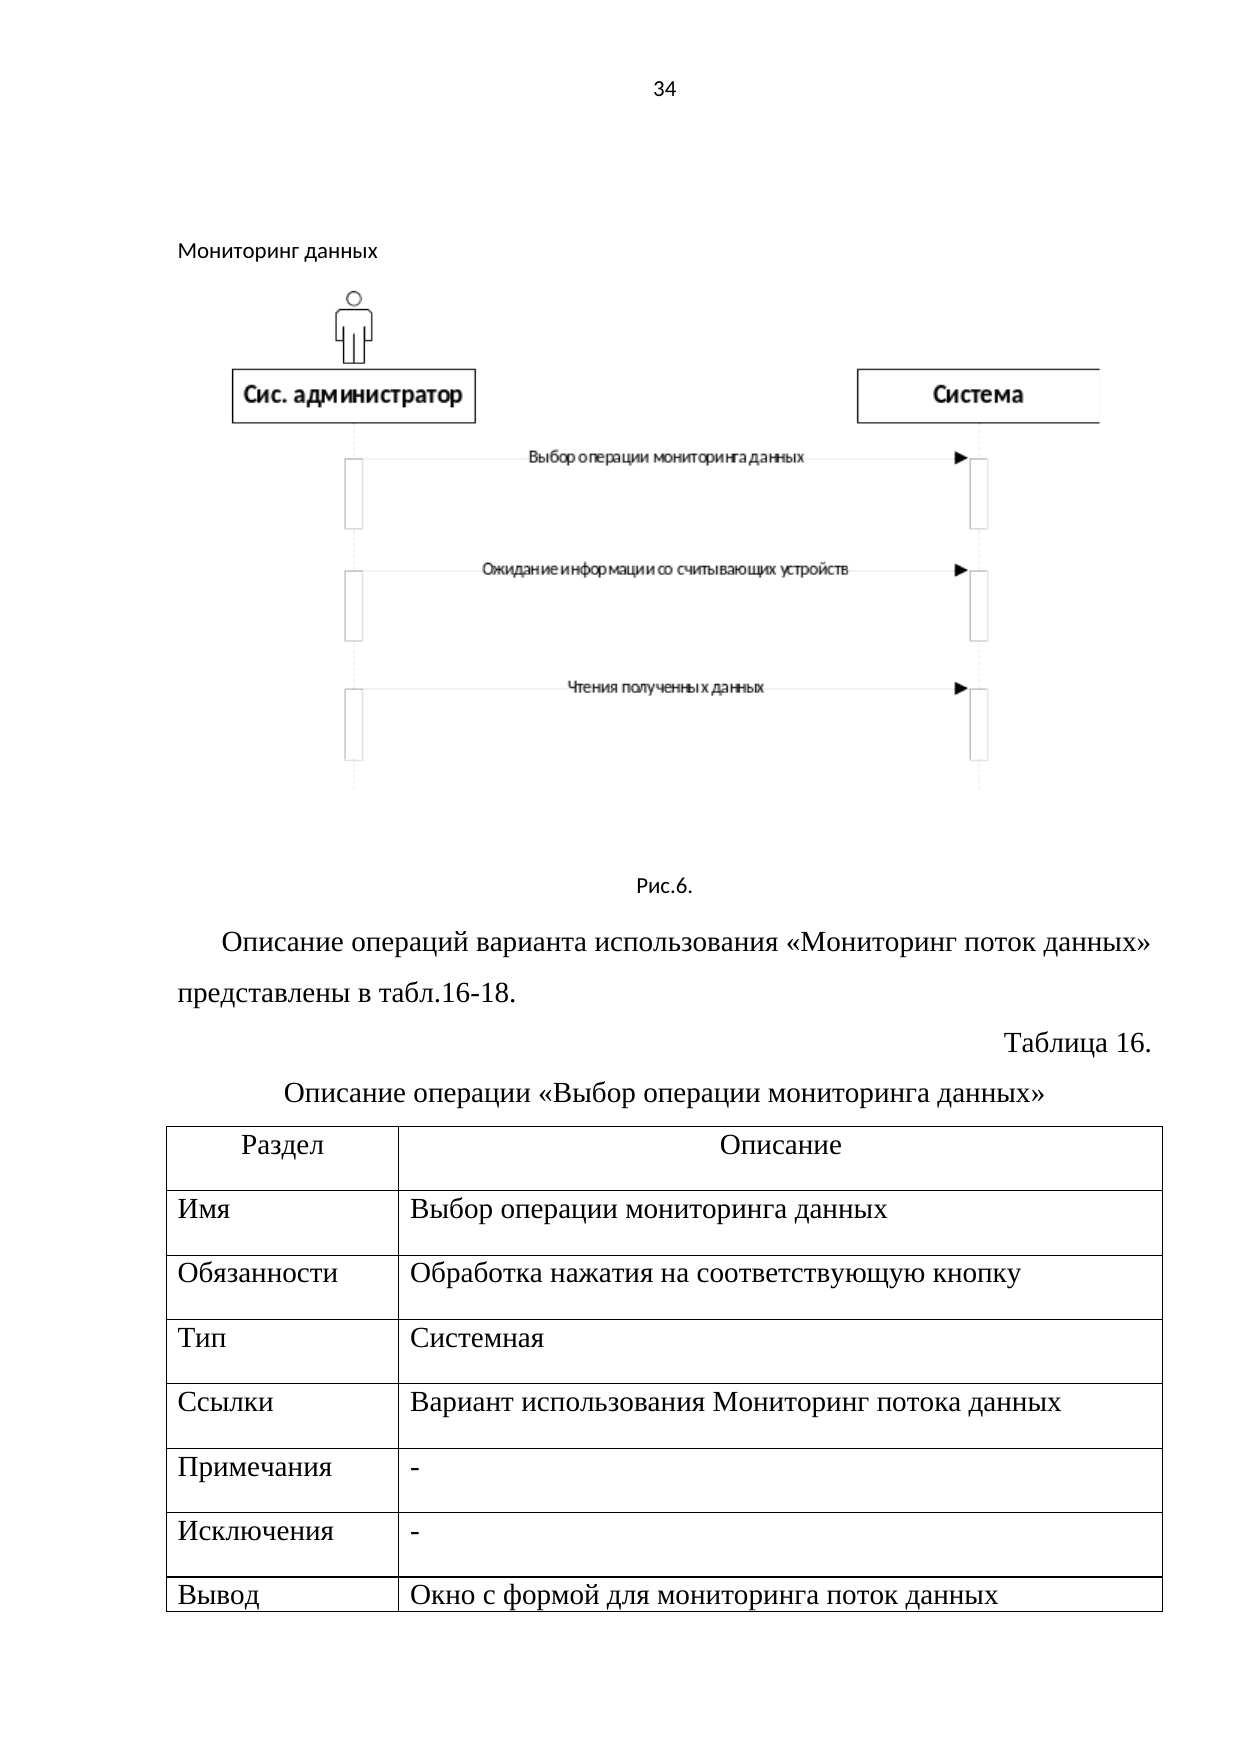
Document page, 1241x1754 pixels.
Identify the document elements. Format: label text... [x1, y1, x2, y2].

table_header Описание [399, 1127, 1162, 1190]
table_cell Вариант использования Мониторинг потока данных [399, 1384, 1162, 1448]
text Описание операции «Выбор операции мониторинга данных» [177, 1076, 1152, 1109]
table_cell Вывод [167, 1578, 398, 1611]
text Описание операций варианта использования «Мониторинг поток данных» представлены в табл.16-18. [177, 924, 1152, 1008]
table_cell Имя [167, 1191, 398, 1254]
table_cell Примечания [167, 1449, 398, 1512]
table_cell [399, 1578, 1162, 1611]
text Мониторинг данных [177, 236, 1152, 264]
table_cell - [399, 1513, 1162, 1576]
text Рис.6. [177, 872, 1152, 899]
table_cell - [399, 1449, 1162, 1512]
table_cell Выбор операции мониторинга данных [399, 1191, 1162, 1254]
table_cell Тип [167, 1320, 398, 1383]
text Таблица 16. [177, 1025, 1152, 1059]
table_cell Ссылки [167, 1384, 398, 1448]
table_cell Обработка нажатия на соответствующую кнопку [399, 1256, 1162, 1319]
table_header Раздел [167, 1127, 398, 1190]
table_cell Обязанности [167, 1256, 398, 1319]
table_cell Исключения [167, 1513, 398, 1576]
table_cell Системная [399, 1320, 1162, 1383]
